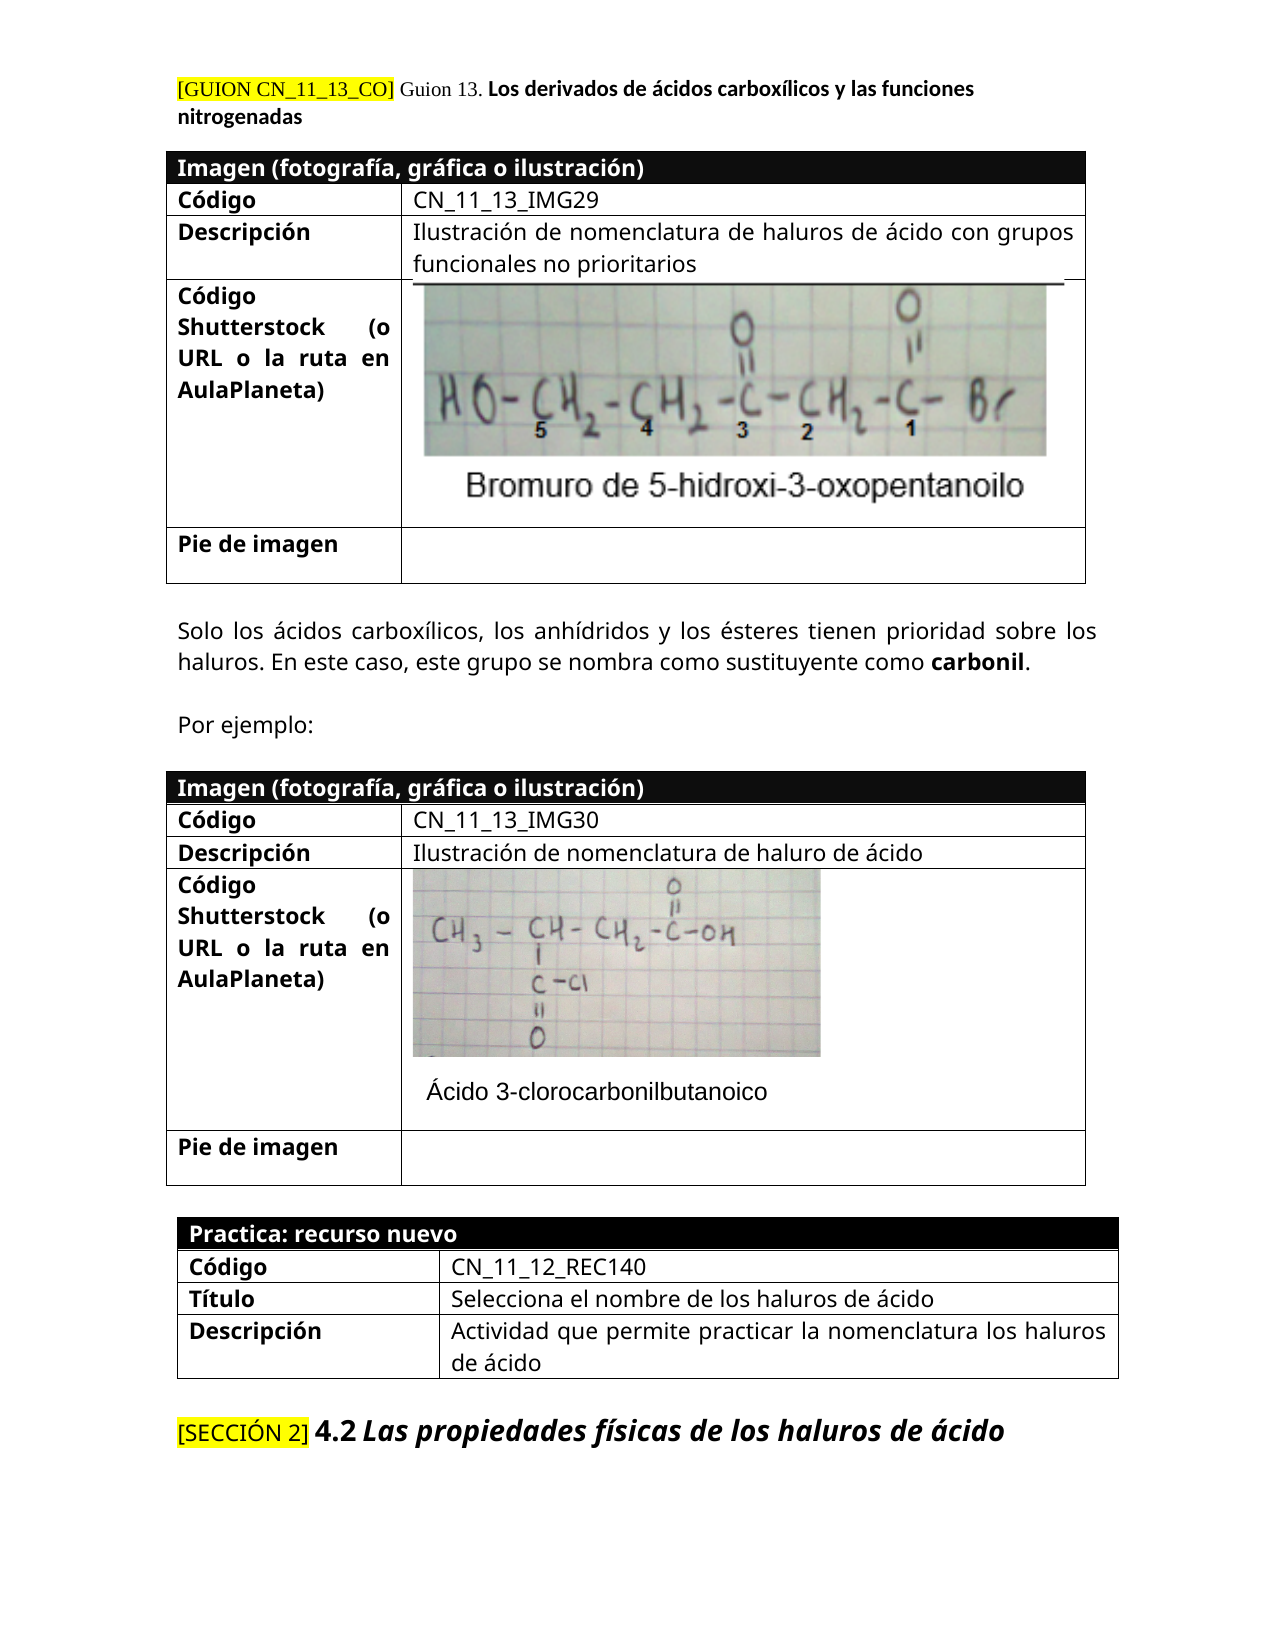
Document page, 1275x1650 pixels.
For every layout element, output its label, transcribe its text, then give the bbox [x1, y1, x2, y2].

picture [412, 869, 821, 1057]
table_cell Título [178, 1283, 439, 1314]
table_cell Pie de imagen [167, 1131, 401, 1185]
text [SECCIÓN 2] 4.2 Las propiedades físicas de los haluros de ácido [177, 1410, 1098, 1450]
table_cell Actividad que permite practicar la nomenclatura los haluros de ácido [440, 1315, 1118, 1378]
table_cell CN_11_13_IMG29 [402, 184, 1085, 215]
table_cell [402, 280, 1085, 527]
table_cell Descripción [167, 216, 401, 279]
table_cell Ilustración de nomenclatura de haluros de ácido con grupos funcionales no prioritarios [402, 216, 1085, 279]
text Por ejemplo: [177, 709, 1098, 740]
table_cell Código [167, 805, 401, 836]
table_header Practica: recurso nuevo [178, 1218, 1118, 1249]
table_cell Descripción [167, 837, 401, 868]
text Solo los ácidos carboxílicos, los anhídridos y los ésteres tienen prioridad sobre los haluros. En este caso, este grupo se nombra como sustituyente como carbonil. [177, 615, 1098, 677]
table_cell [402, 528, 1085, 583]
table_cell [402, 1131, 1085, 1185]
table_cell Selecciona el nombre de los haluros de ácido [440, 1283, 1118, 1314]
table_cell Código Shutterstock (o URL o la ruta en AulaPlaneta) [167, 280, 401, 527]
table_cell Código [167, 184, 401, 215]
table_cell [402, 869, 1085, 1129]
table_cell Código Shutterstock (o URL o la ruta en AulaPlaneta) [167, 869, 401, 1129]
picture [412, 279, 1065, 507]
table_header Imagen (fotografía, gráfica o ilustración) [167, 152, 1085, 183]
table_header Imagen (fotografía, gráfica o ilustración) [167, 772, 1085, 803]
table_cell CN_11_12_REC140 [440, 1251, 1118, 1282]
table_cell Pie de imagen [167, 528, 401, 583]
table_cell Ilustración de nomenclatura de haluro de ácido [402, 837, 1085, 868]
table_cell Código [178, 1251, 439, 1282]
table_cell Descripción [178, 1315, 439, 1378]
table_cell CN_11_13_IMG30 [402, 805, 1085, 836]
